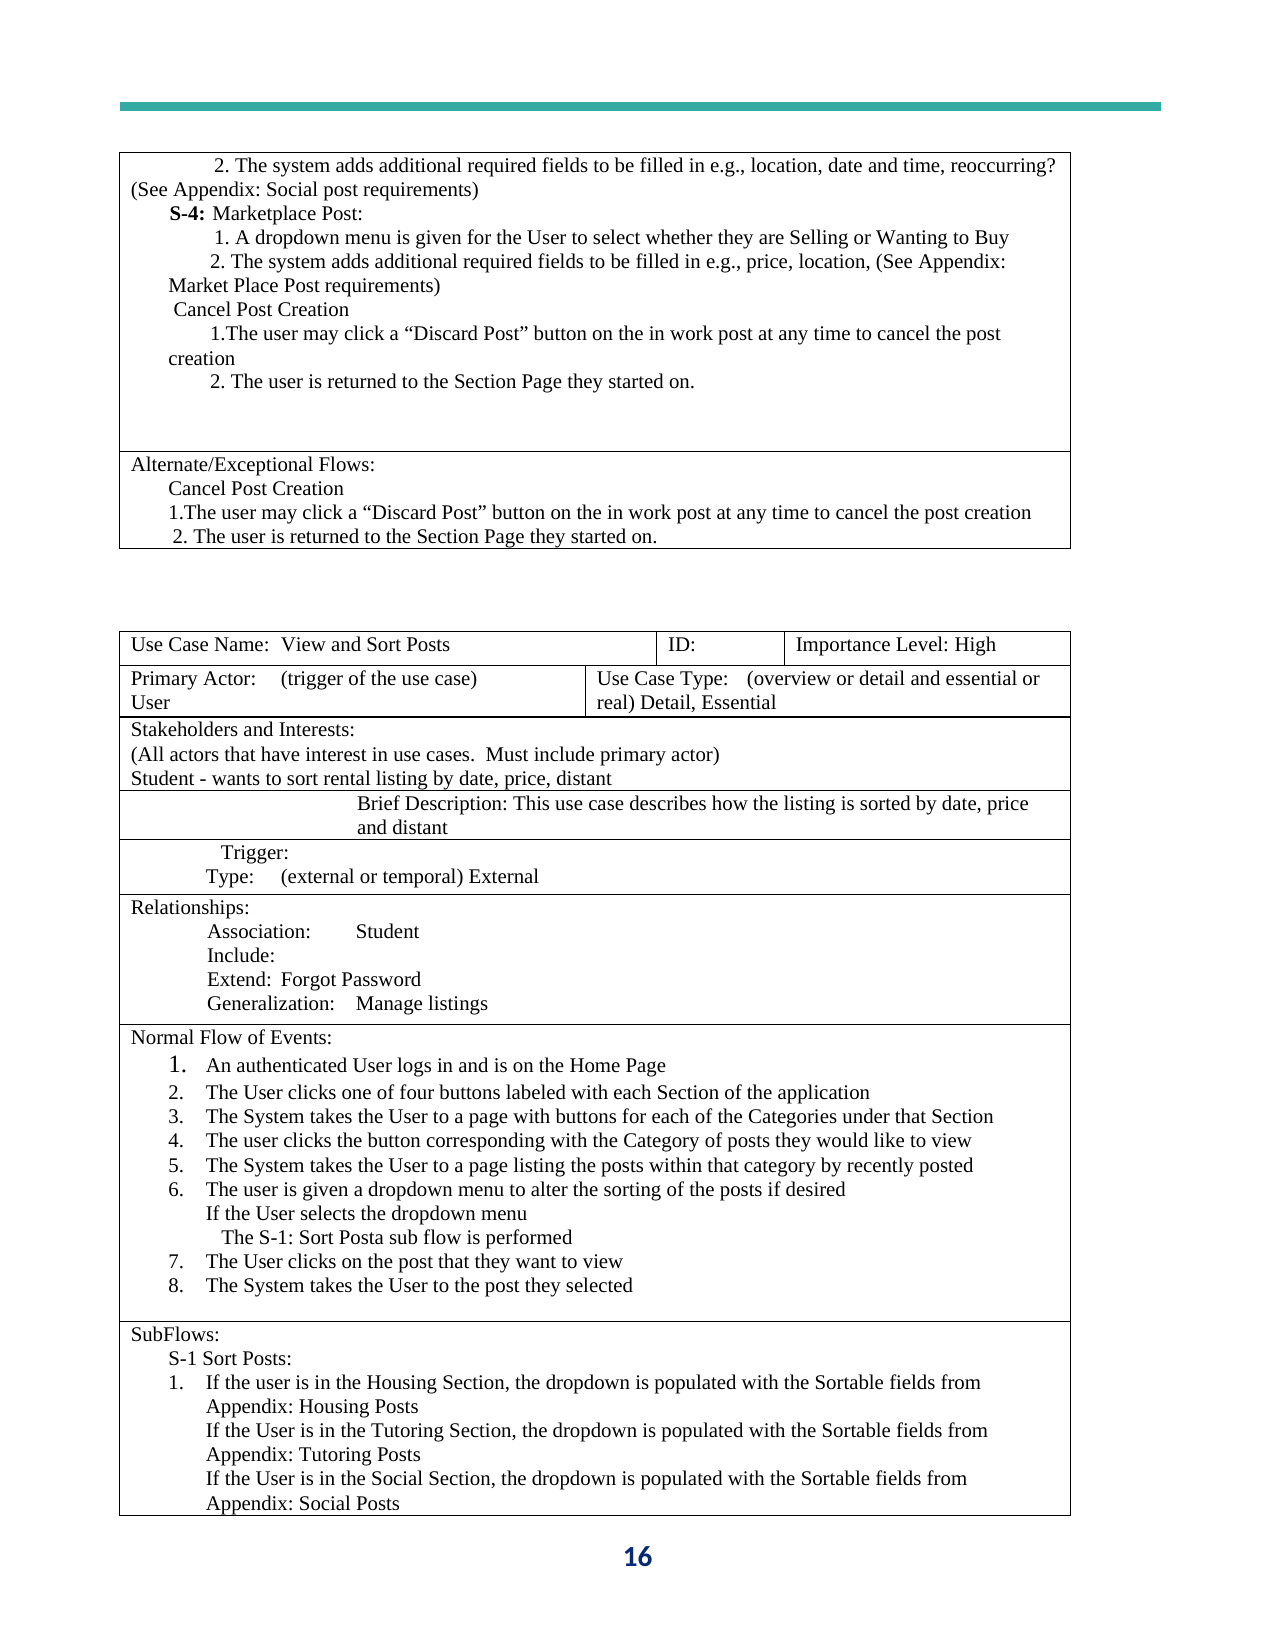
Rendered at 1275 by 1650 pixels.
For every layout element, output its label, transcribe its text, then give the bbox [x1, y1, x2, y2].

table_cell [120, 1322, 1070, 1514]
table_header ID: [657, 632, 784, 665]
table_header Use Case Name: View and Sort Posts [120, 632, 656, 665]
table_cell Use Case Type: (overview or detail and essential or real) Detail, Essential [586, 666, 1070, 716]
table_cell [120, 153, 1070, 451]
table_header Importance Level: High [785, 632, 1070, 665]
table_cell Normal Flow of Events: An authenticated User logs in and is on the Home Page The User clicks one of four buttons labeled with each Section of the application The System takes the User to a page with buttons for each of the Categories under that Section The user clicks the button corresponding with the Category of posts they would like to view The System takes the User to a page listing the posts within that category by recently posted The user is given a dropdown menu to alter the sorting of the posts if desired If the User selects the dropdown menu The S-1: Sort Posta sub flow is performed The User clicks on the post that they want to view The System takes the User to the post they selected [120, 1025, 1070, 1321]
table_cell Brief Description: This use case describes how the listing is sorted by date, price and distant [120, 791, 1070, 839]
table_cell Alternate/Exceptional Flows: Cancel Post Creation 1.The user may click a “Discard Post” button on the in work post at any time to cancel the post creation 2. The user is returned to the Section Page they started on. [120, 452, 1070, 548]
table_cell Primary Actor: (trigger of the use case) User [120, 666, 585, 716]
table_cell Stakeholders and Interests: (All actors that have interest in use cases. Must include primary actor) Student - wants to sort rental listing by date, price, distant [120, 718, 1070, 789]
table_cell Trigger: Type: (external or temporal) External [120, 840, 1070, 894]
table_cell Relationships: Association: Student Include: Extend: Forgot Password Generalization: Manage listings [120, 895, 1070, 1024]
